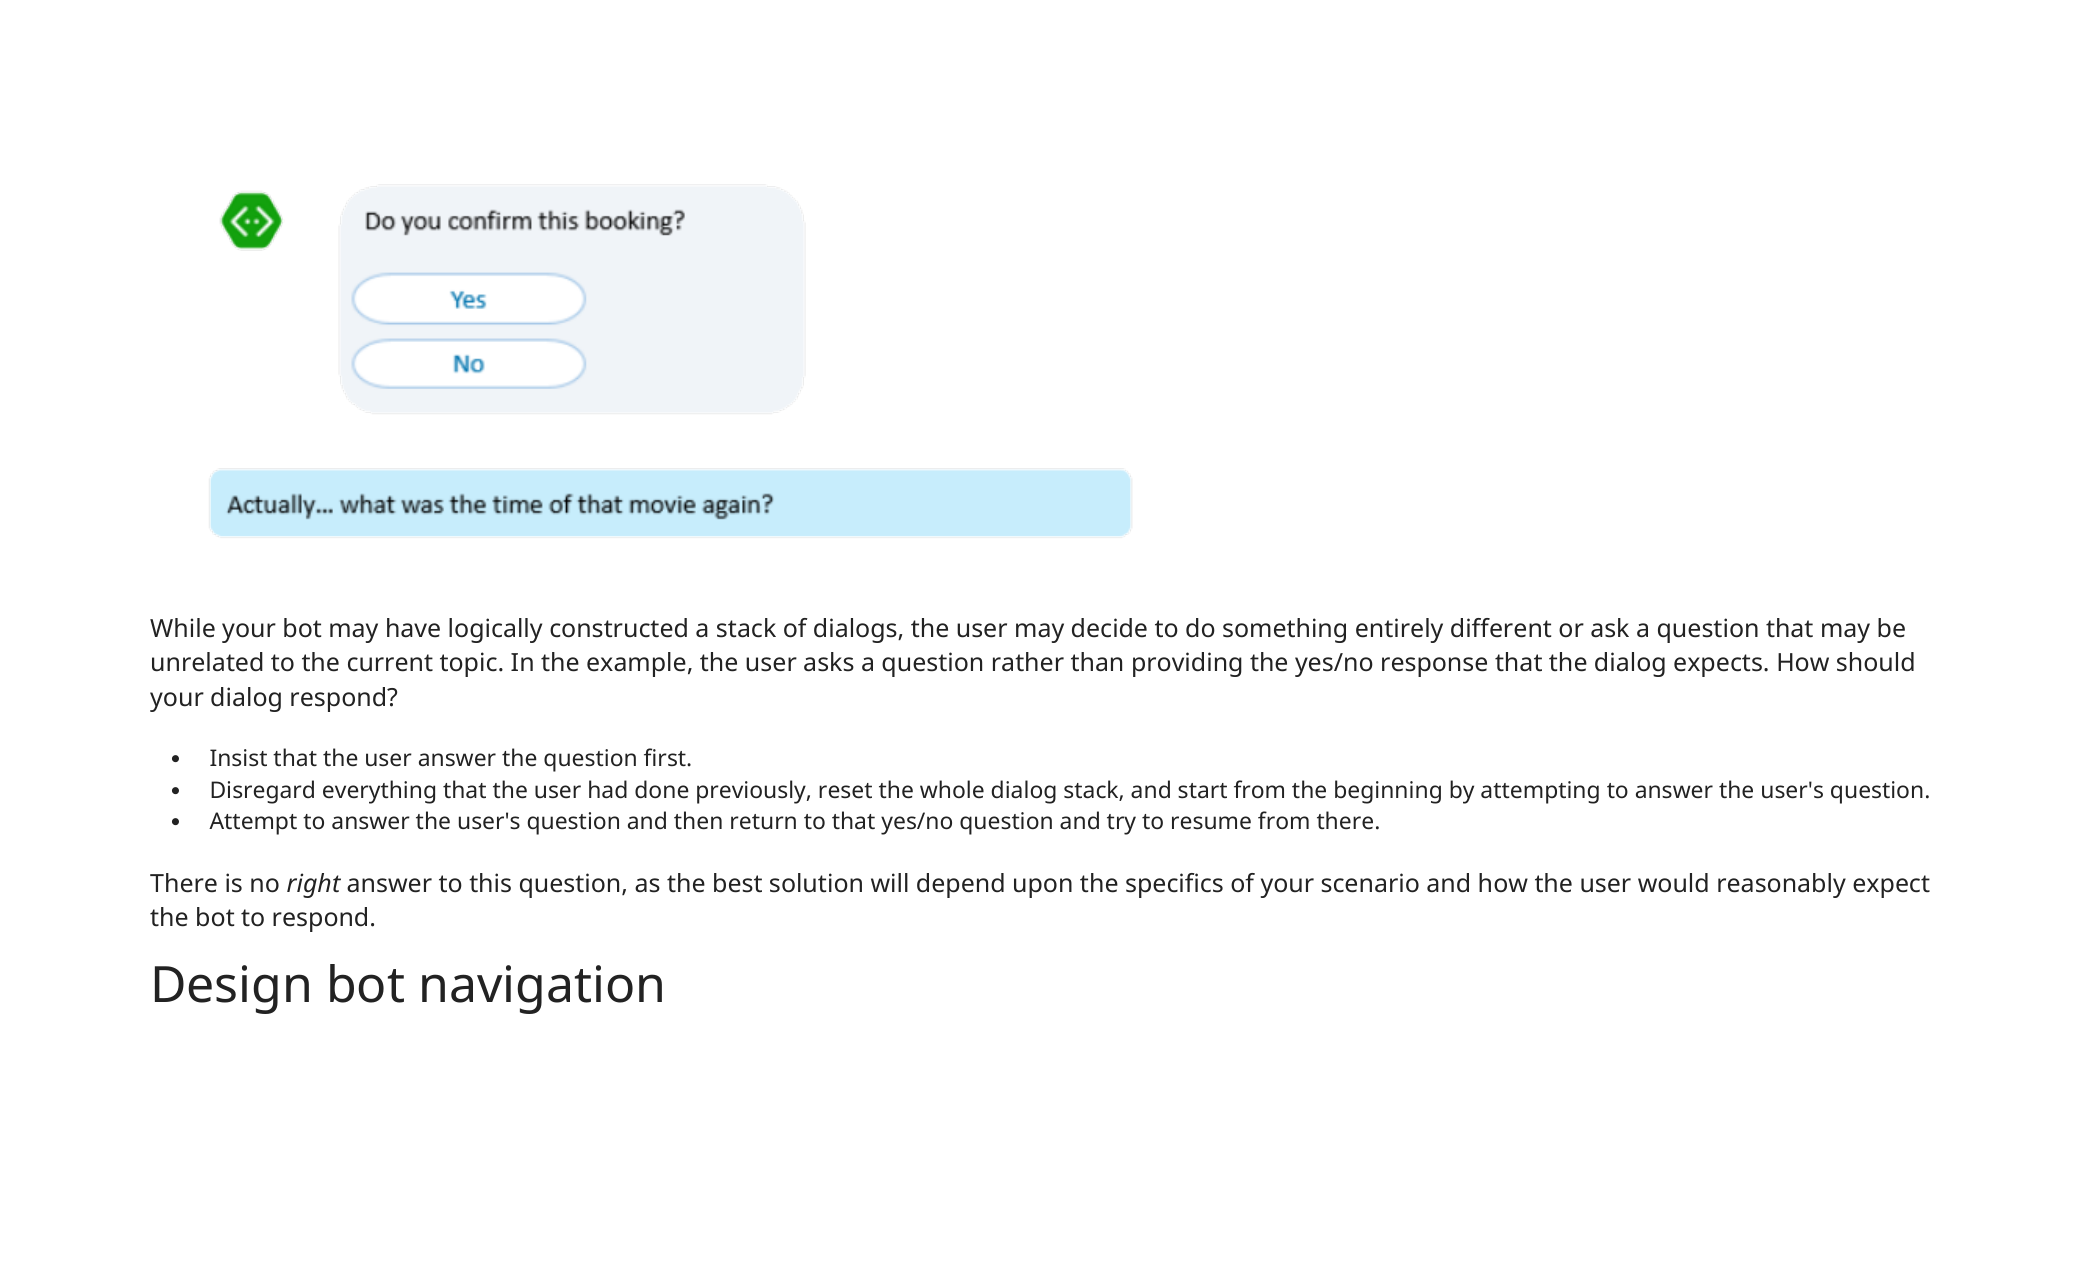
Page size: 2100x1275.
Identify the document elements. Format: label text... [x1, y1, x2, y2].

list Disregard everything that the user had done previously, reset the whole dialog stack, and start from the beginning by attempting to answer the user's question. [172, 774, 1950, 805]
subtitle Design bot navigation [150, 949, 1950, 1017]
picture [150, 150, 1151, 582]
text While your bot may have logically constructed a stack of dialogs, the user may decide to do something entirely different or ask a question that may be unrelated to the current topic. In the example, the user asks a question rather than providing the yes/no response that the dialog expects. How should your dialog respond? [150, 611, 1950, 713]
list Insist that the user answer the question first. [172, 742, 1950, 774]
text There is no right answer to this question, as the best solution will depend upon the specifics of your scenario and how the user would reasonably expect the bot to respond. [150, 865, 1950, 933]
list Attempt to answer the user's question and then return to that yes/no question and try to resume from there. [172, 805, 1950, 836]
